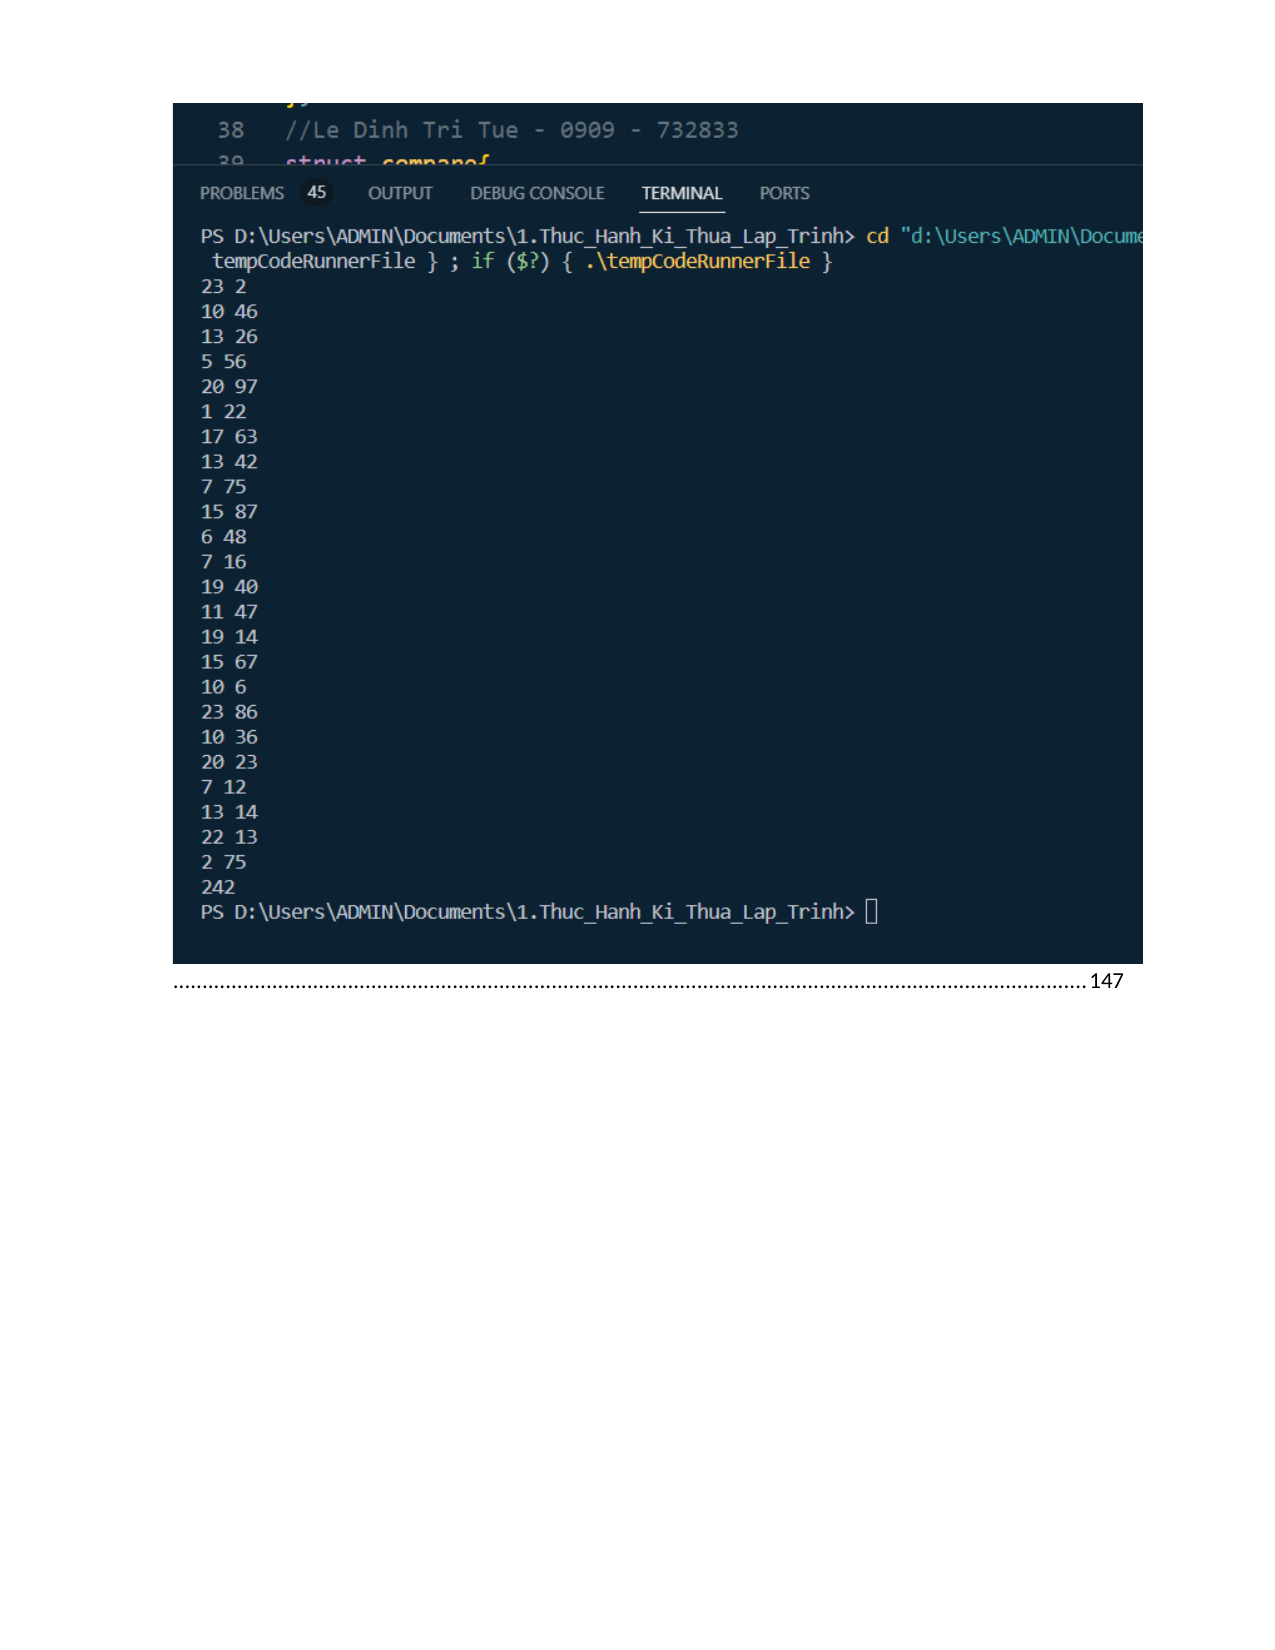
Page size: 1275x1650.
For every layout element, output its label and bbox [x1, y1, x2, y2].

picture [172, 103, 1143, 964]
